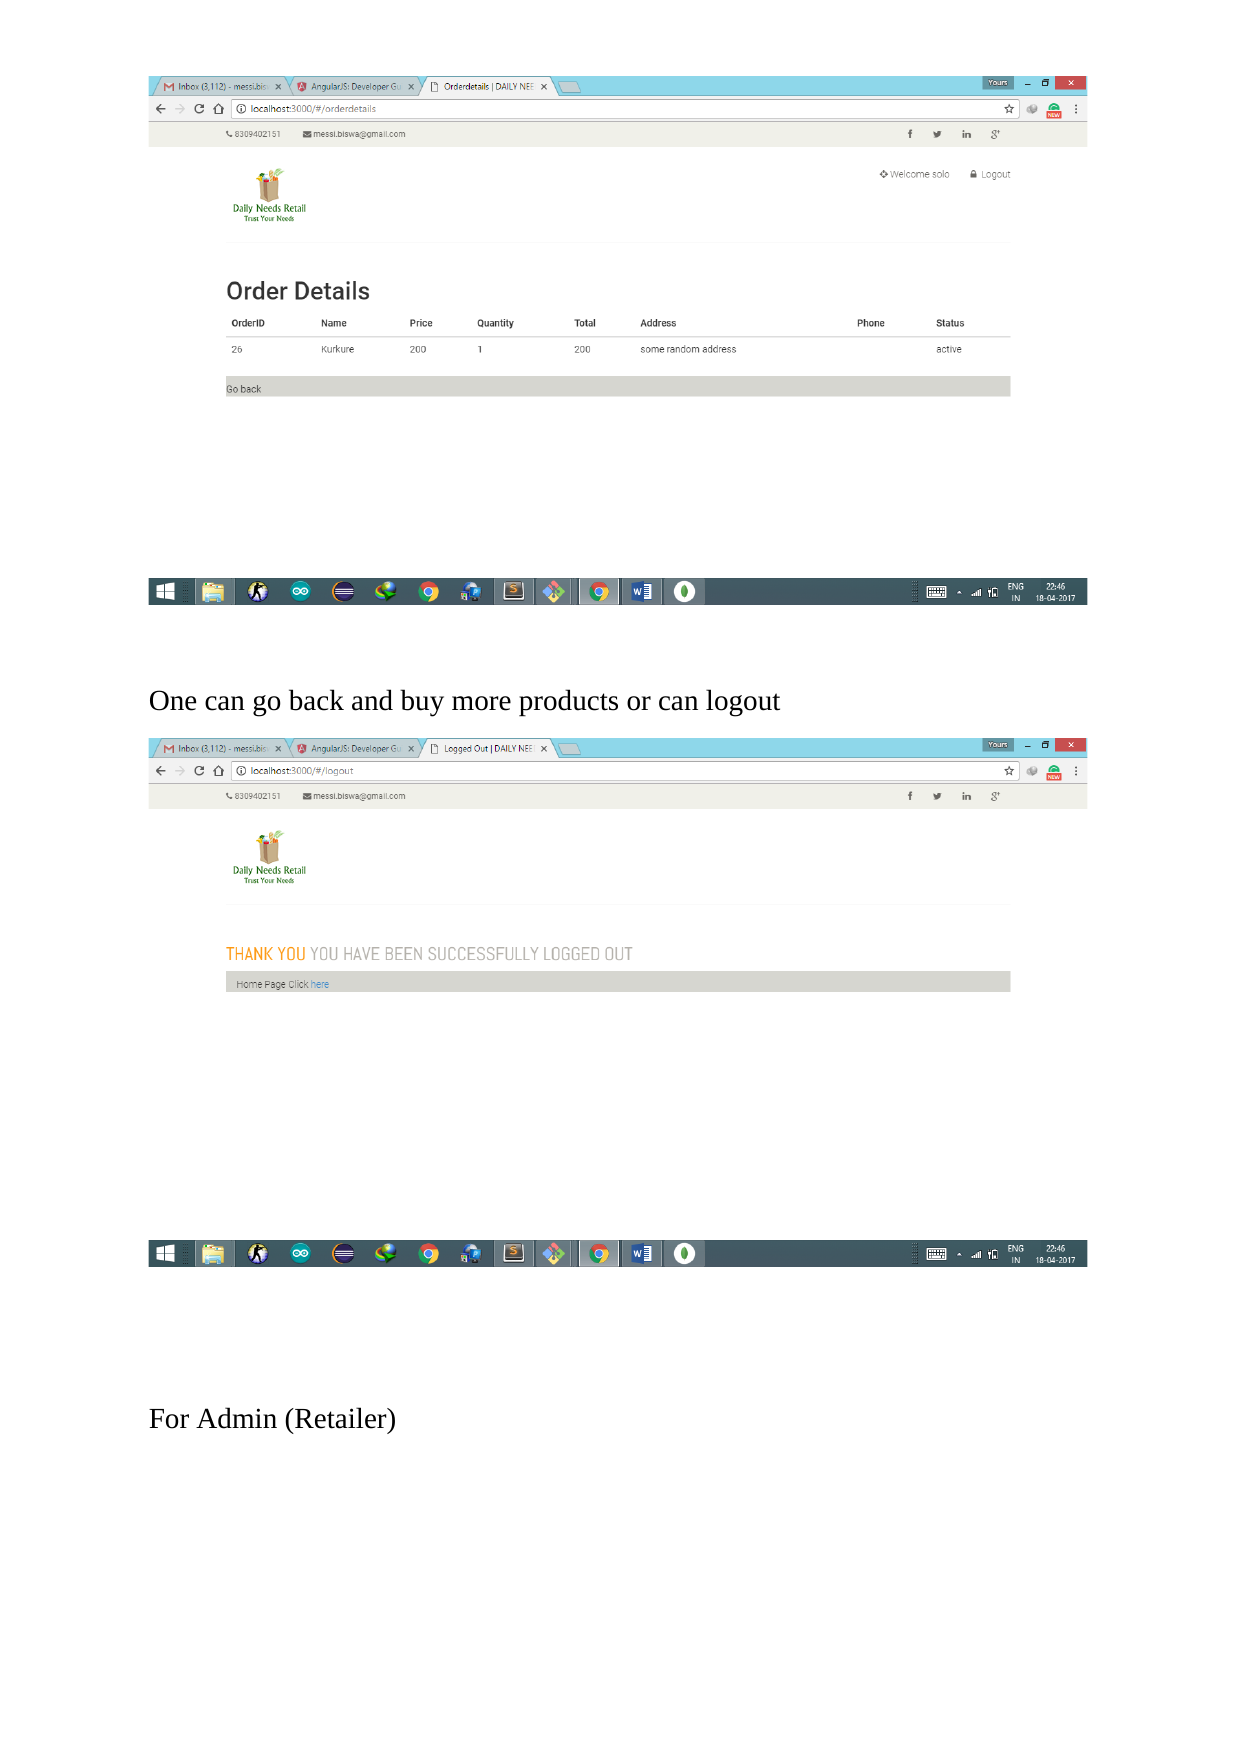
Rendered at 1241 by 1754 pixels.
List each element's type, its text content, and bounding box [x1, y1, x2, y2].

picture [148, 738, 1088, 1267]
text One can go back and buy more products or can logout [148, 683, 1083, 716]
picture [148, 76, 1088, 605]
text For Admin (Retailer) [148, 1401, 1083, 1434]
